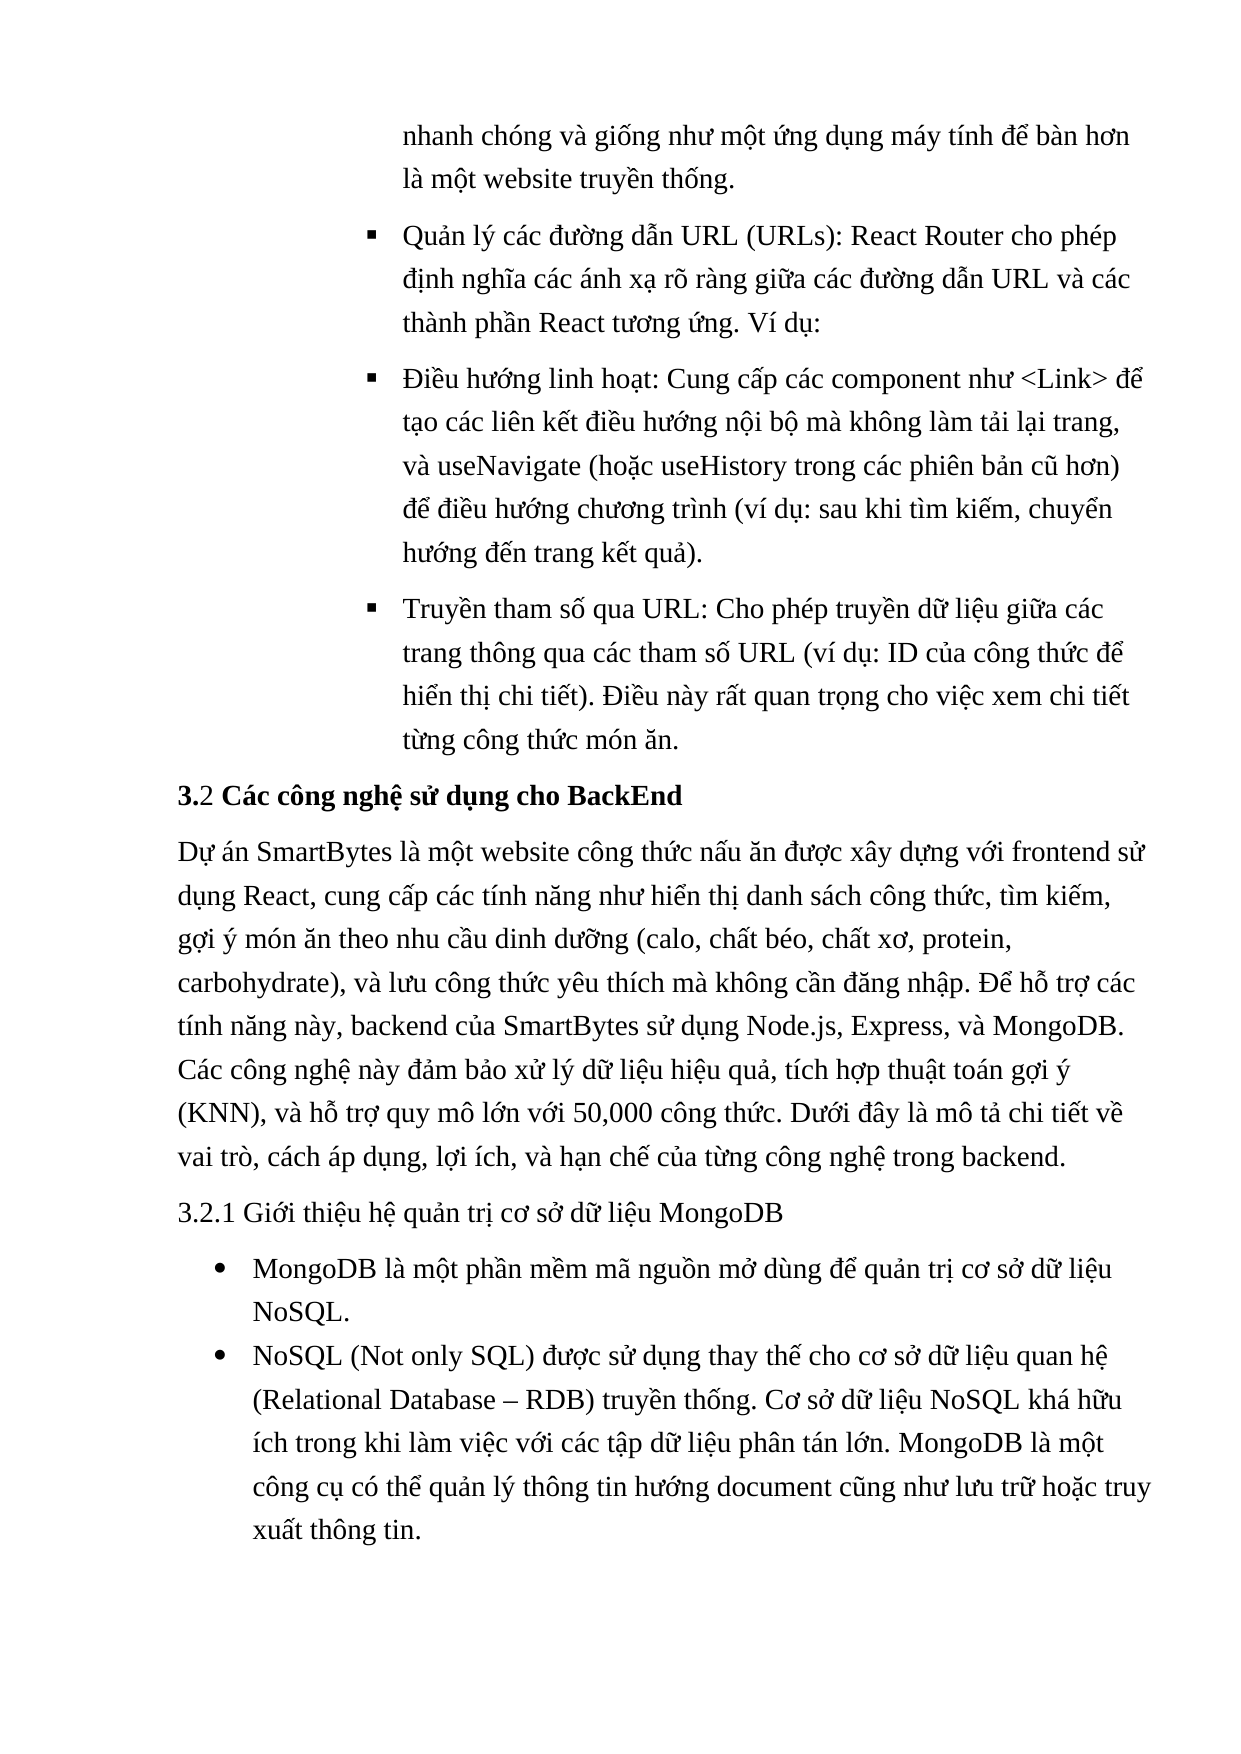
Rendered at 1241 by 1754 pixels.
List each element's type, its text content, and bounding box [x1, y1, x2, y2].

list MongoDB là một phần mềm mã nguồn mở dùng để quản trị cơ sở dữ liệu NoSQL. [215, 1251, 1152, 1328]
text Dự án SmartBytes là một website công thức nấu ăn được xây dựng với frontend sử dụng React, cung cấp các tính năng như hiển thị danh sách công thức, tìm kiếm, gợi ý món ăn theo nhu cầu dinh dưỡng (calo, chất béo, chất xơ, protein, carbohydrate), và lưu công thức yêu thích mà không cần đăng nhập. Để hỗ trợ các tính năng này, backend của SmartBytes sử dụng Node.js, Express, và MongoDB. Các công nghệ này đảm bảo xử lý dữ liệu hiệu quả, tích hợp thuật toán gợi ý (KNN), và hỗ trợ quy mô lớn với 50,000 công thức. Dưới đây là mô tả chi tiết về vai trò, cách áp dụng, lợi ích, và hạn chế của từng công nghệ trong backend. [177, 834, 1152, 1172]
subtitle 3.2.1 Giới thiệu hệ quản trị cơ sở dữ liệu MongoDB [177, 1195, 1152, 1228]
list NoSQL (Not only SQL) được sử dụng thay thế cho cơ sở dữ liệu quan hệ (Relational Database – RDB) truyền thống. Cơ sở dữ liệu NoSQL khá hữu ích trong khi làm việc với các tập dữ liệu phân tán lớn. MongoDB là một công cụ có thể quản lý thông tin hướng document cũng như lưu trữ hoặc truy xuất thông tin. [215, 1338, 1152, 1546]
list Truyền tham số qua URL: Cho phép truyền dữ liệu giữa các trang thông qua các tham số URL (ví dụ: ID của công thức để hiển thị chi tiết). Điều này rất quan trọng cho việc xem chi tiết từng công thức món ăn. [365, 591, 1152, 756]
subtitle 3.2 Các công nghệ sử dụng cho BackEnd [177, 778, 1152, 812]
list Quản lý các đường dẫn URL (URLs): React Router cho phép định nghĩa các ánh xạ rõ ràng giữa các đường dẫn URL và các thành phần React tương ứng. Ví dụ: [365, 218, 1152, 338]
list Điều hướng linh hoạt: Cung cấp các component như <Link> để tạo các liên kết điều hướng nội bộ mà không làm tải lại trang, và useNavigate (hoặc useHistory trong các phiên bản cũ hơn) để điều hướng chương trình (ví dụ: sau khi tìm kiếm, chuyển hướng đến trang kết quả). [365, 361, 1152, 569]
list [365, 118, 1152, 195]
